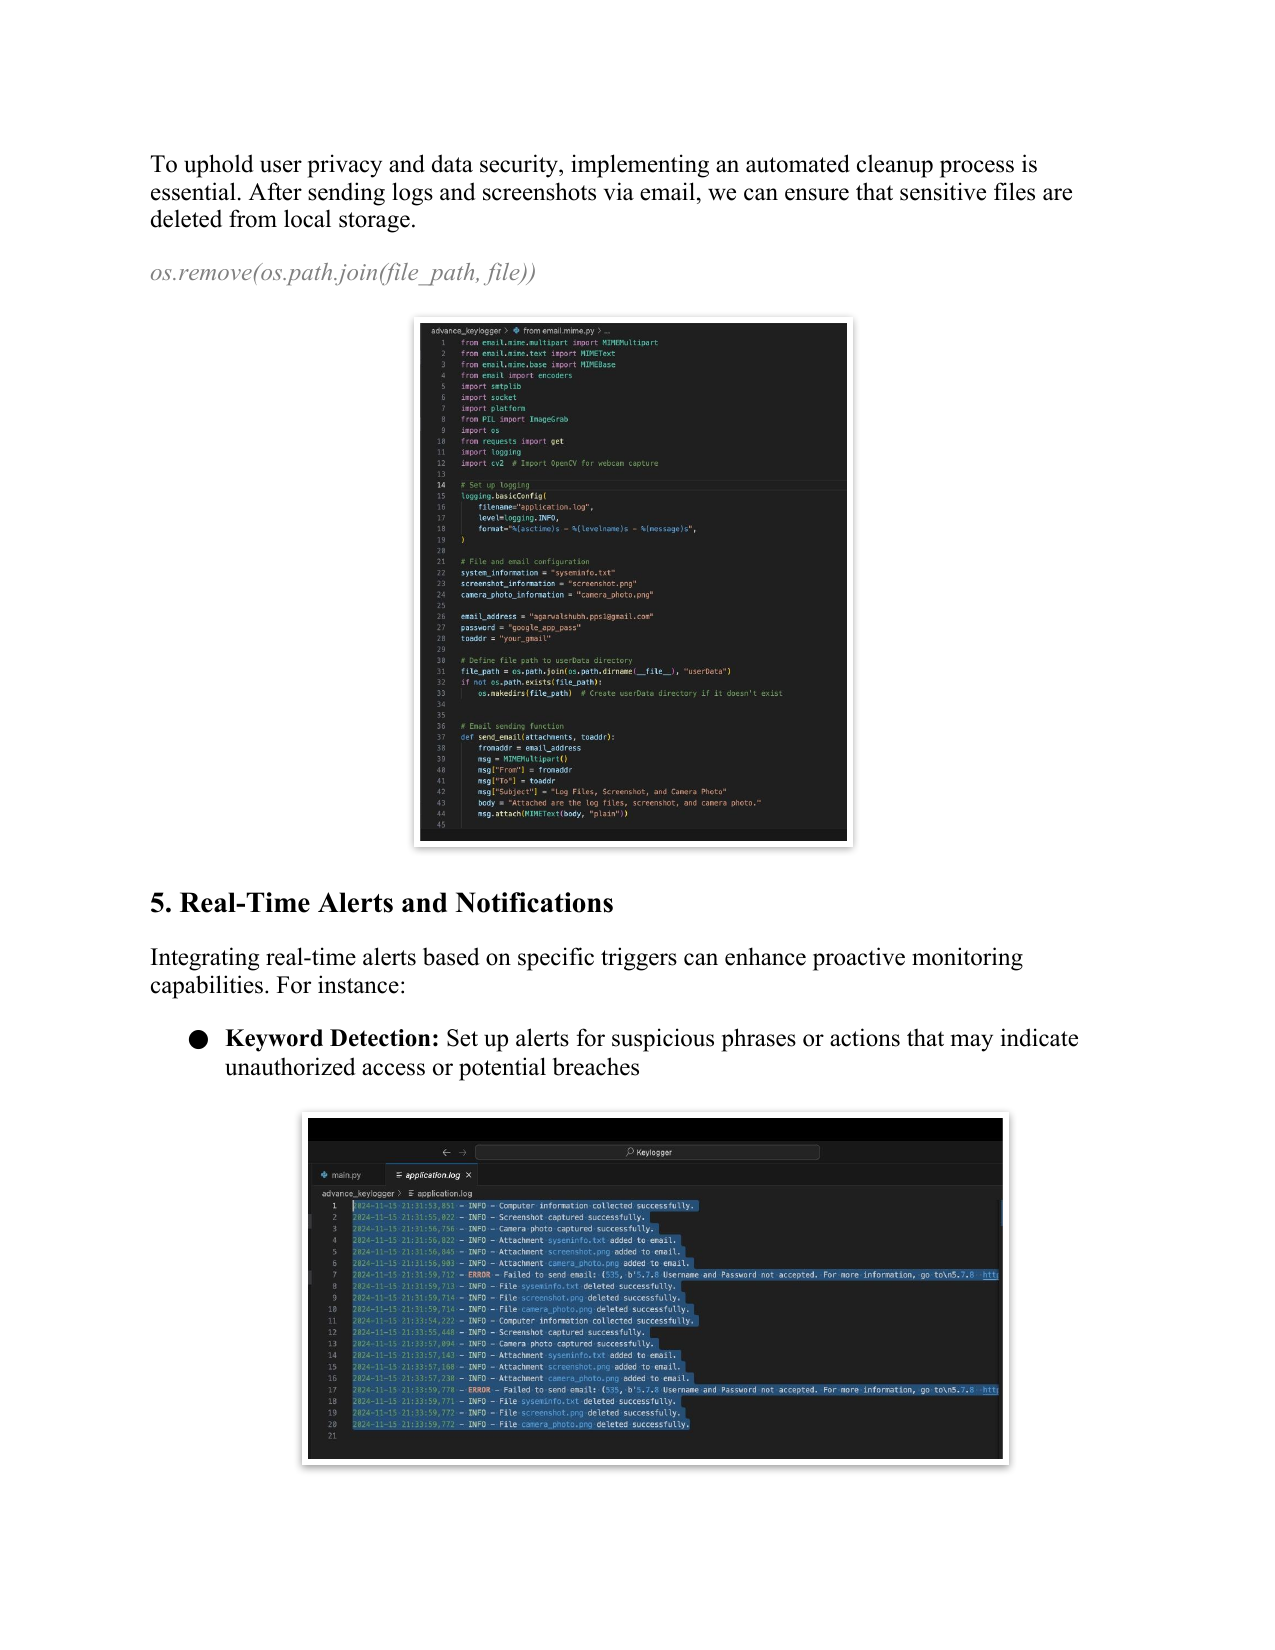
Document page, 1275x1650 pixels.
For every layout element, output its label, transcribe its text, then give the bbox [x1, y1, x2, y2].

text Integrating real-time alerts based on specific triggers can enhance proactive monitoring capabilities. For instance: [150, 943, 1125, 999]
text os.remove(os.path.join(file_path, file)) [150, 258, 1125, 286]
picture [308, 1118, 1003, 1459]
text To uphold user privacy and data security, implementing an automated cleanup process is essential. After sending logs and screenshots via email, we can ensure that sensitive files are deleted from local storage. [150, 150, 1125, 233]
picture [420, 323, 847, 841]
list Keyword Detection: Set up alerts for suspicious phrases or actions that may indicate unauthorized access or potential breaches [187, 1024, 1125, 1081]
subtitle 5. Real-Time Alerts and Notifications [150, 886, 1125, 918]
